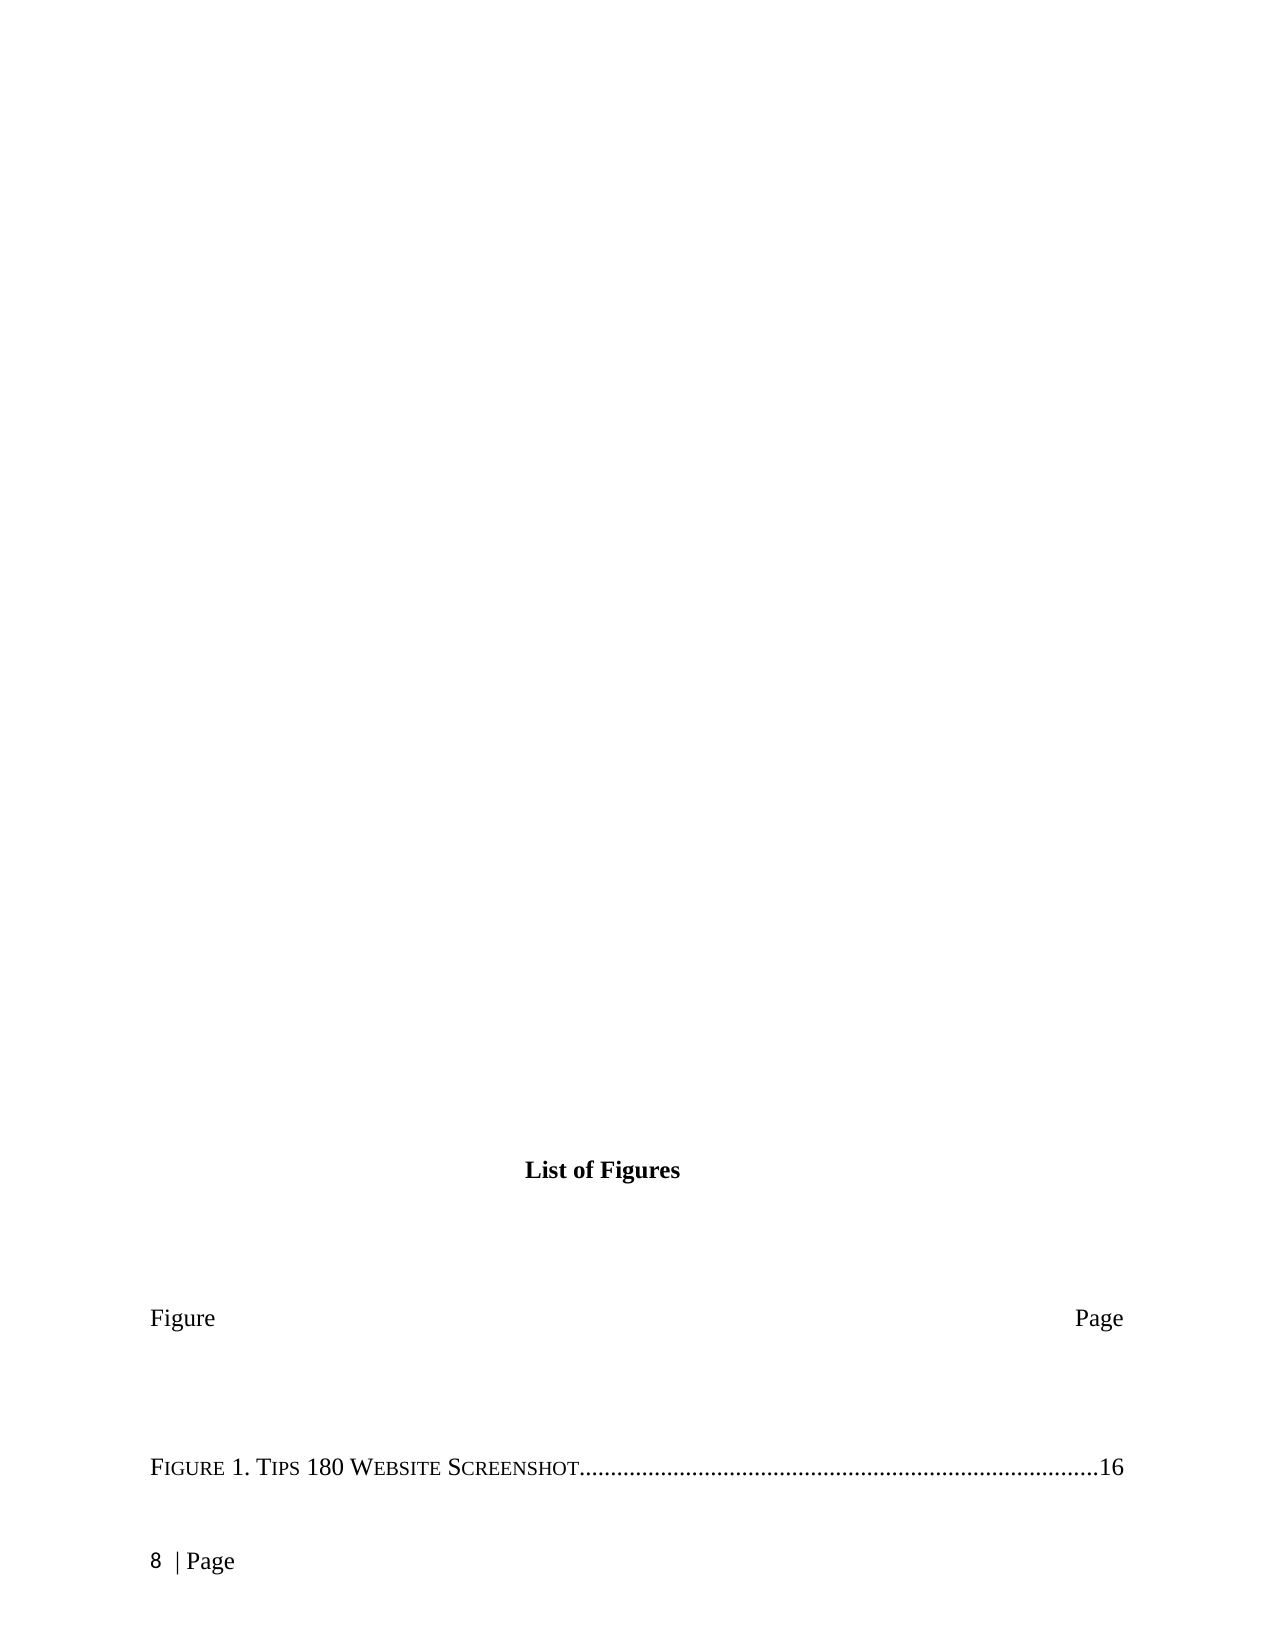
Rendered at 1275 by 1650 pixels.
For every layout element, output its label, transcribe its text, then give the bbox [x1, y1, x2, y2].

text Figure Page [150, 1303, 1125, 1332]
text List of Figures [450, 1155, 1125, 1184]
text Figure 1. Tips 180 Website Screenshot 16 [150, 1452, 1125, 1480]
